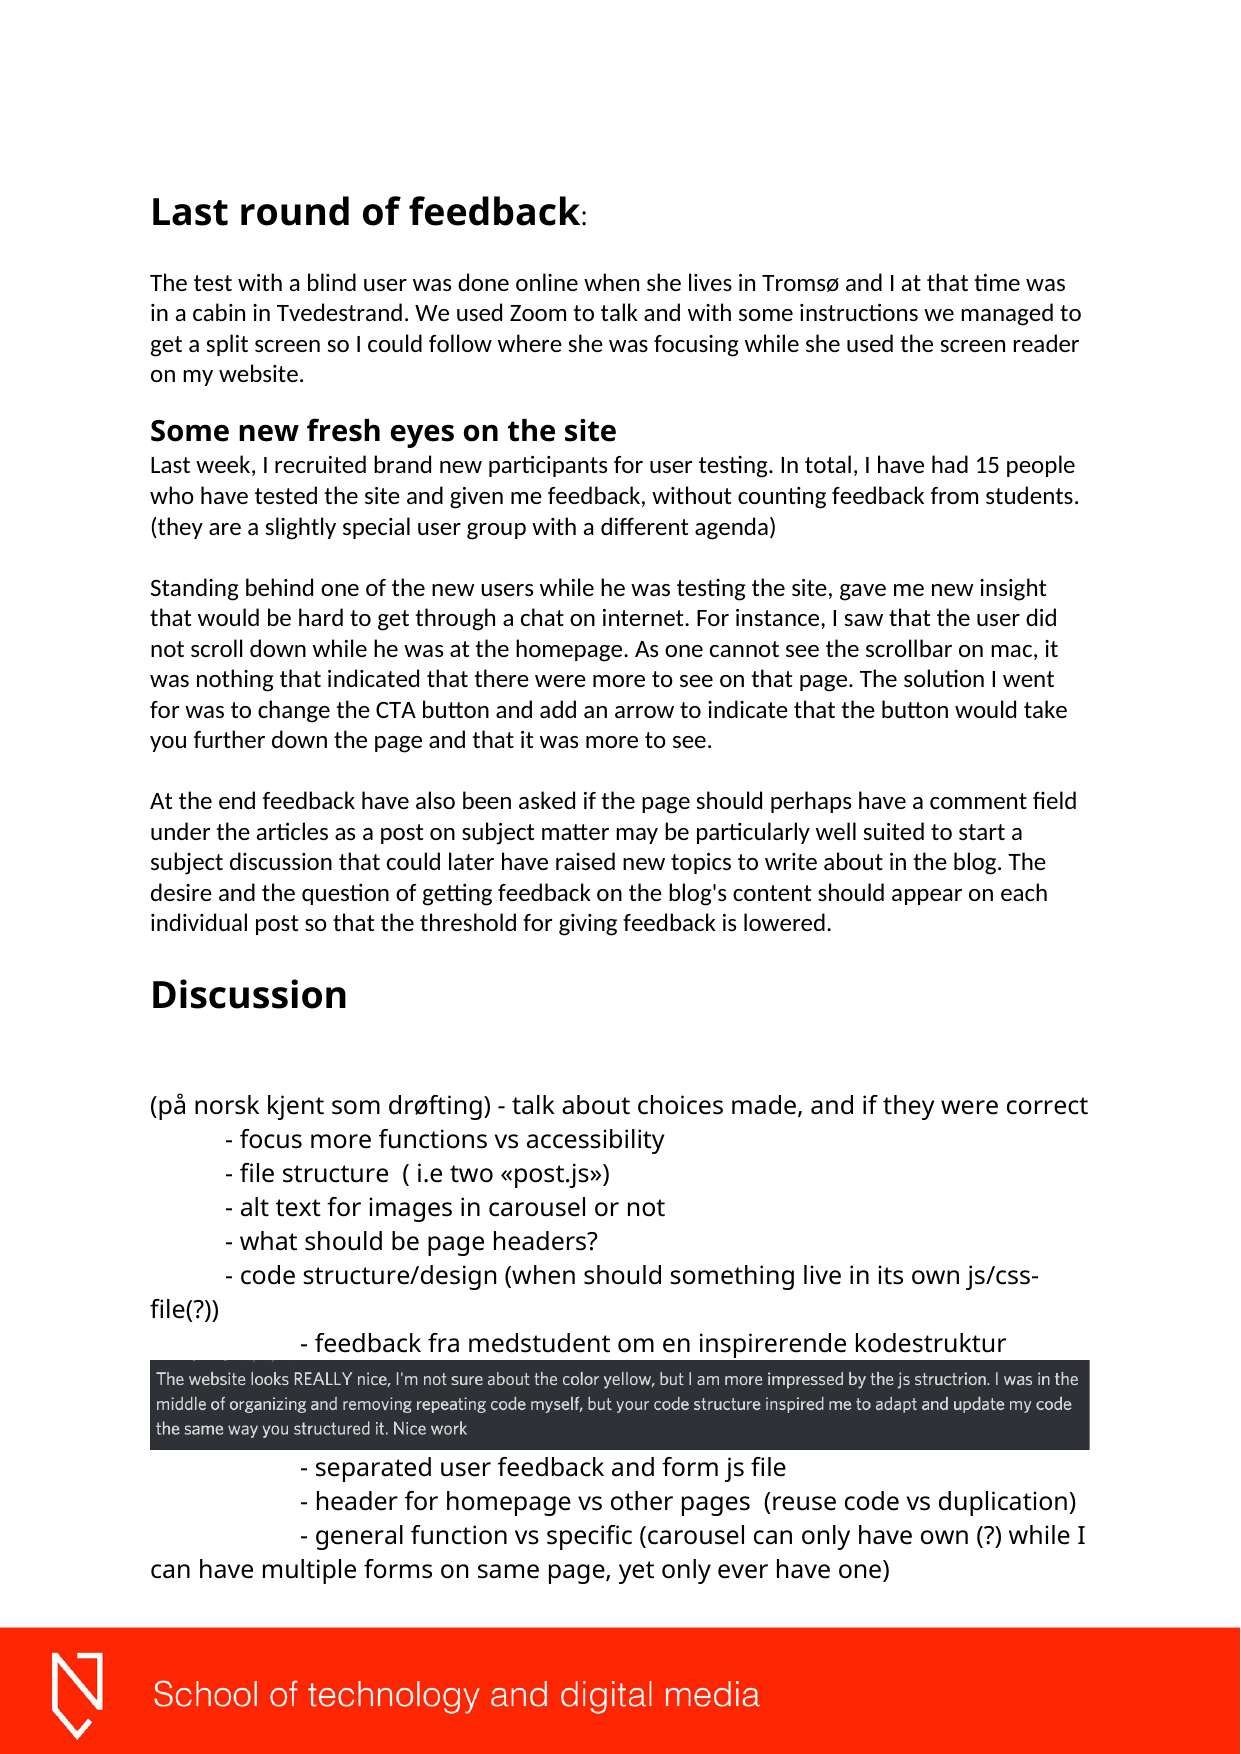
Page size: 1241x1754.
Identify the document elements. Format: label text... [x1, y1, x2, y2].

subtitle Some new fresh eyes on the site [150, 410, 1090, 449]
text Last week, I recruited brand new participants for user testing. In total, I have had 15 people who have tested the site and given me feedback, without counting feedback from students. (they are a slightly special user group with a different agenda) [150, 449, 1090, 541]
text - header for homepage vs other pages (reuse code vs duplication) [150, 1483, 1090, 1517]
text - feedback fra medstudent om en inspirerende kodestruktur [150, 1326, 1090, 1360]
text Standing behind one of the new users while he was testing the site, gave me new insight that would be hard to get through a chat on internet. For instance, I saw that the user did not scroll down while he was at the homepage. As one cannot see the scrollbar on mac, it was nothing that indicated that there were more to see on that page. The solution I went for was to change the CTA button and add an arrow to indicate that the button would take you further down the page and that it was more to see. [150, 572, 1090, 755]
text Last round of feedback: [150, 185, 1090, 236]
text - code structure/design (when should something live in its own js/css-file(?)) [150, 1258, 1090, 1326]
text - separated user feedback and form js file [150, 1450, 1090, 1483]
text At the end feedback have also been asked if the page should perhaps have a comment field under the articles as a post on subject matter may be particularly well suited to start a subject discussion that could later have raised new topics to write about in the blog. The desire and the question of getting feedback on the blog's content should appear on each individual post so that the threshold for giving feedback is lowered. [150, 785, 1090, 938]
picture [150, 1360, 1090, 1450]
text - alt text for images in carousel or not [150, 1190, 1090, 1224]
picture [0, 1618, 1241, 1754]
text (på norsk kjent som drøfting) - talk about choices made, and if they were correct [150, 1088, 1090, 1122]
text - what should be page headers? [150, 1224, 1090, 1258]
text The test with a blind user was done online when she lives in Tromsø and I at that time was in a cabin in Tvedestrand. We used Zoom to talk and with some instructions we managed to get a split screen so I could follow where she was focusing while she used the screen reader on my website. [150, 267, 1090, 389]
text - general function vs specific (carousel can only have own (?) while I can have multiple forms on same page, yet only ever have one) [150, 1517, 1090, 1586]
text - focus more functions vs accessibility [150, 1122, 1090, 1156]
text - file structure ( i.e two «post.js») [150, 1156, 1090, 1190]
text Discussion [150, 968, 1090, 1019]
